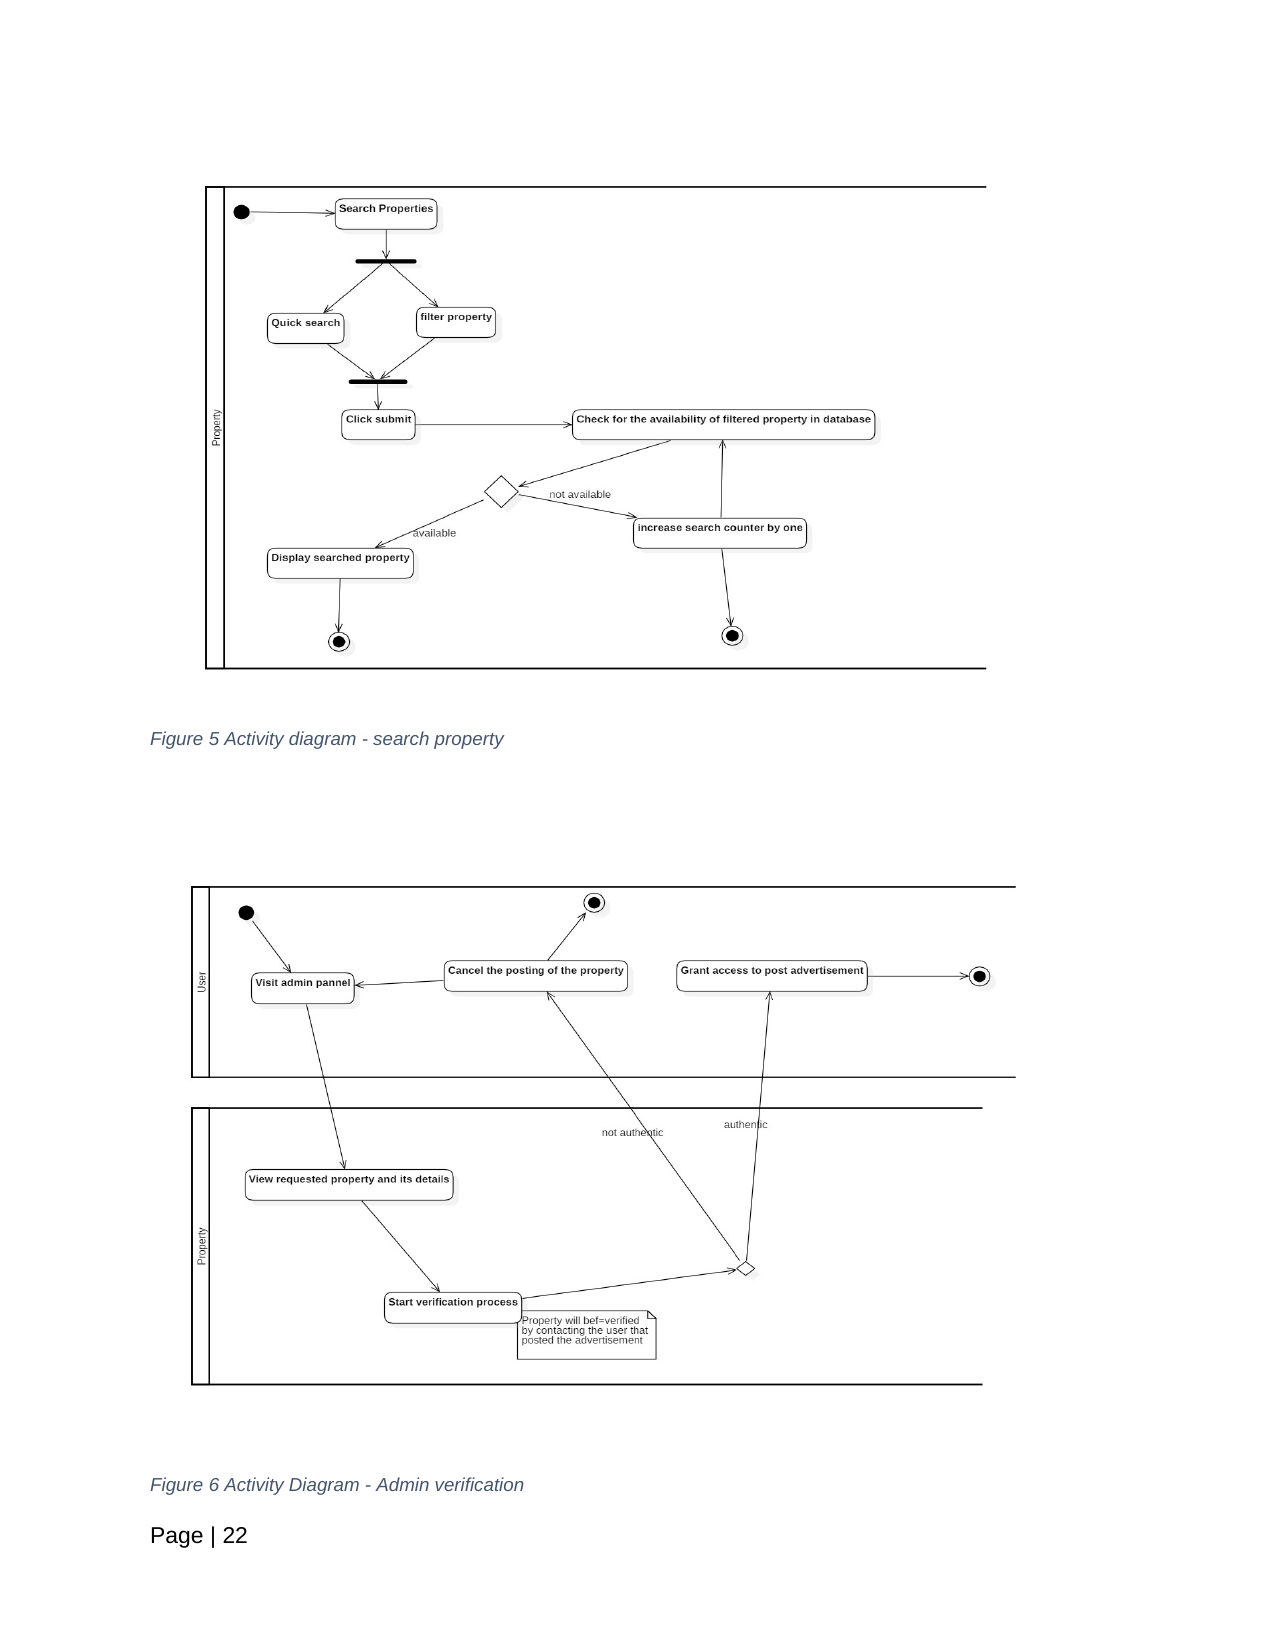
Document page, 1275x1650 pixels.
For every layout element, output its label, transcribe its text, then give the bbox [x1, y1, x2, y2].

picture [150, 150, 1124, 698]
picture [150, 836, 1124, 1444]
